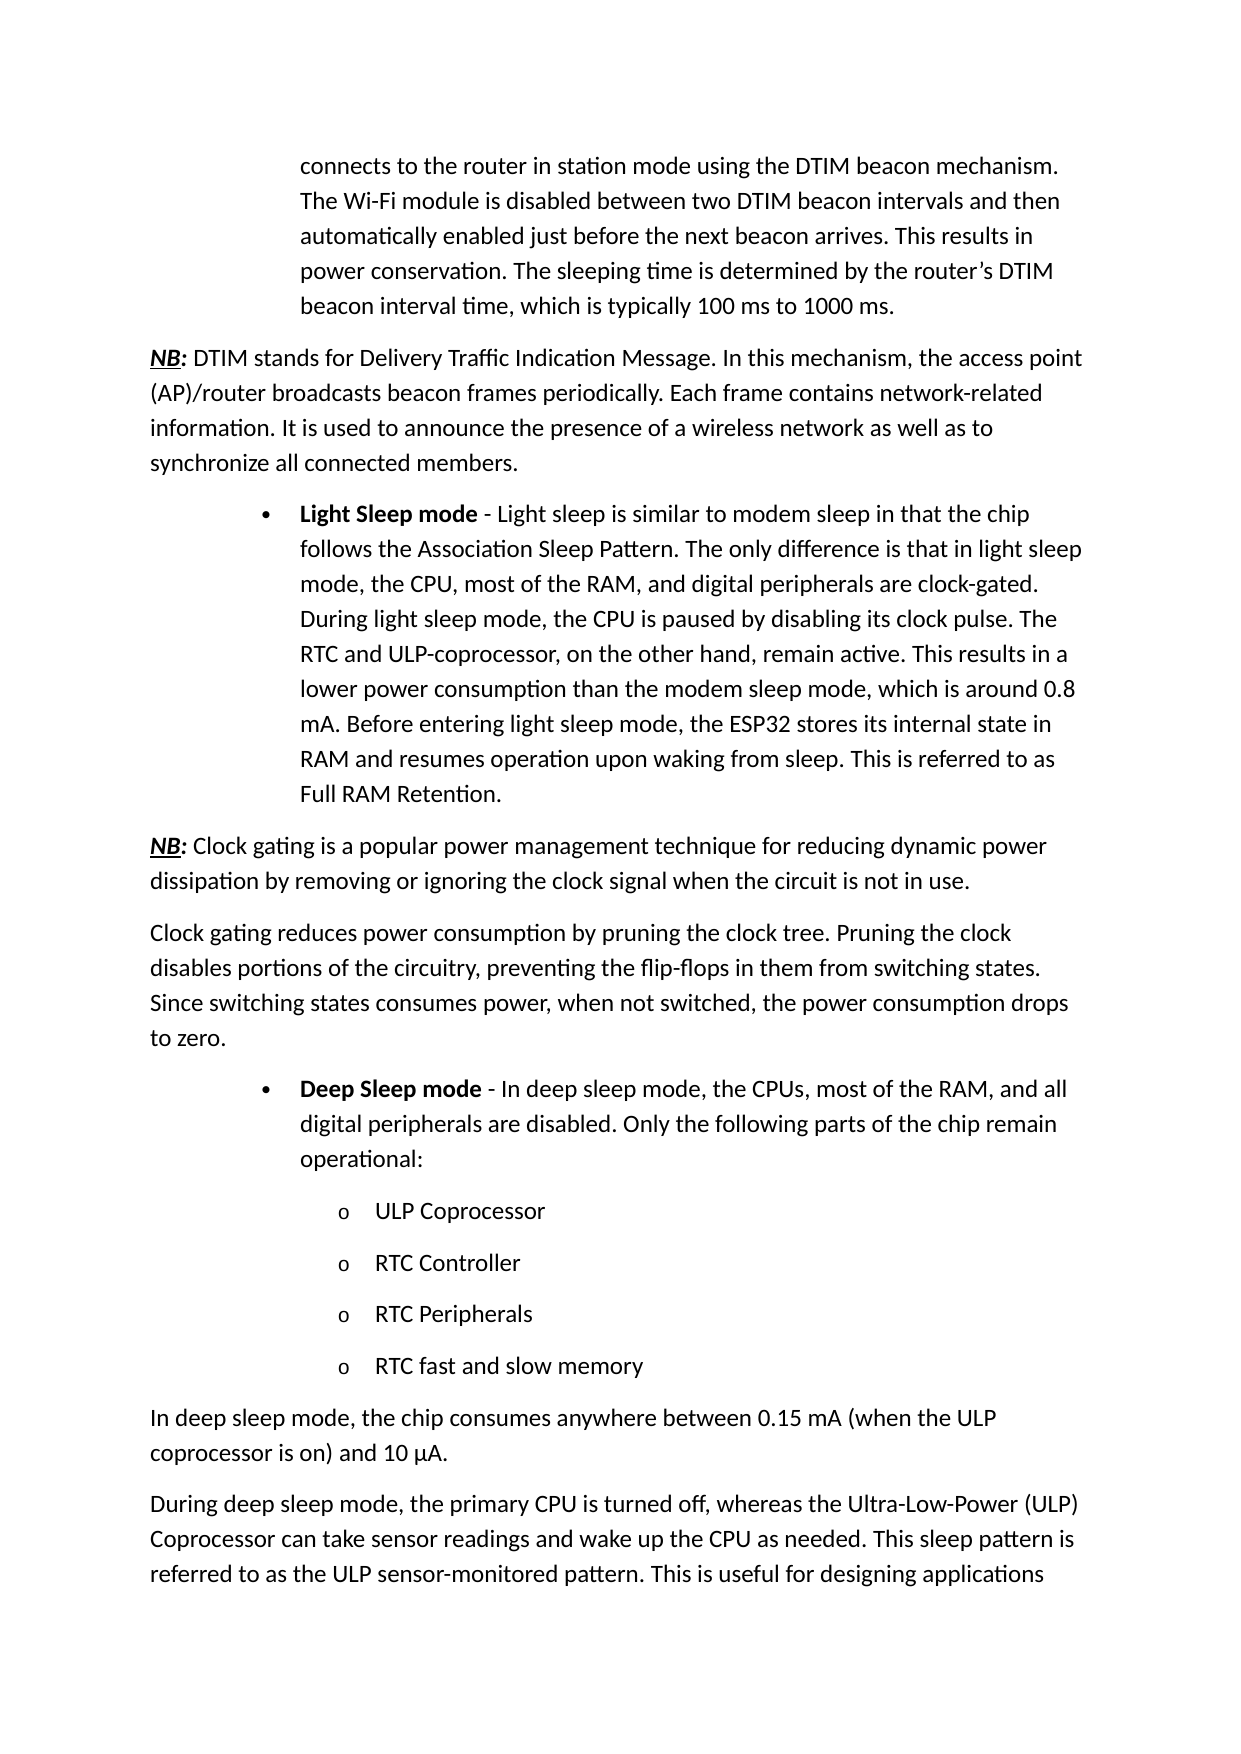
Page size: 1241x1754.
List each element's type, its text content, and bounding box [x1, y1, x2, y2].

text In deep sleep mode, the chip consumes anywhere between 0.15 mA (when the ULP coprocessor is on) and 10 µA. [150, 1402, 1090, 1467]
text NB: Clock gating is a popular power management technique for reducing dynamic power dissipation by removing or ignoring the clock signal when the circuit is not in use. [150, 830, 1090, 896]
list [262, 150, 1090, 321]
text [150, 1488, 1090, 1589]
list Light Sleep mode - Light sleep is similar to modem sleep in that the chip follows the Association Sleep Pattern. The only difference is that in light sleep mode, the CPU, most of the RAM, and digital peripherals are clock-gated. During light sleep mode, the CPU is paused by disabling its clock pulse. The RTC and ULP-coprocessor, on the other hand, remain active. This results in a lower power consumption than the modem sleep mode, which is around 0.8 mA. Before entering light sleep mode, the ESP32 stores its internal state in RAM and resumes operation upon waking from sleep. This is referred to as Full RAM Retention. [262, 498, 1090, 809]
list RTC Controller [337, 1247, 1090, 1277]
list ULP Coprocessor [337, 1195, 1090, 1226]
text Clock gating reduces power consumption by pruning the clock tree. Pruning the clock disables portions of the circuitry, preventing the flip-flops in them from switching states. Since switching states consumes power, when not switched, the power consumption drops to zero. [150, 917, 1090, 1052]
text NB: DTIM stands for Delivery Traffic Indication Message. In this mechanism, the access point (AP)/router broadcasts beacon frames periodically. Each frame contains network-related information. It is used to announce the presence of a wireless network as well as to synchronize all connected members. [150, 342, 1090, 477]
list Deep Sleep mode - In deep sleep mode, the CPUs, most of the RAM, and all digital peripherals are disabled. Only the following parts of the chip remain operational: [262, 1073, 1090, 1174]
list RTC Peripherals [337, 1298, 1090, 1329]
list RTC fast and slow memory [337, 1350, 1090, 1381]
